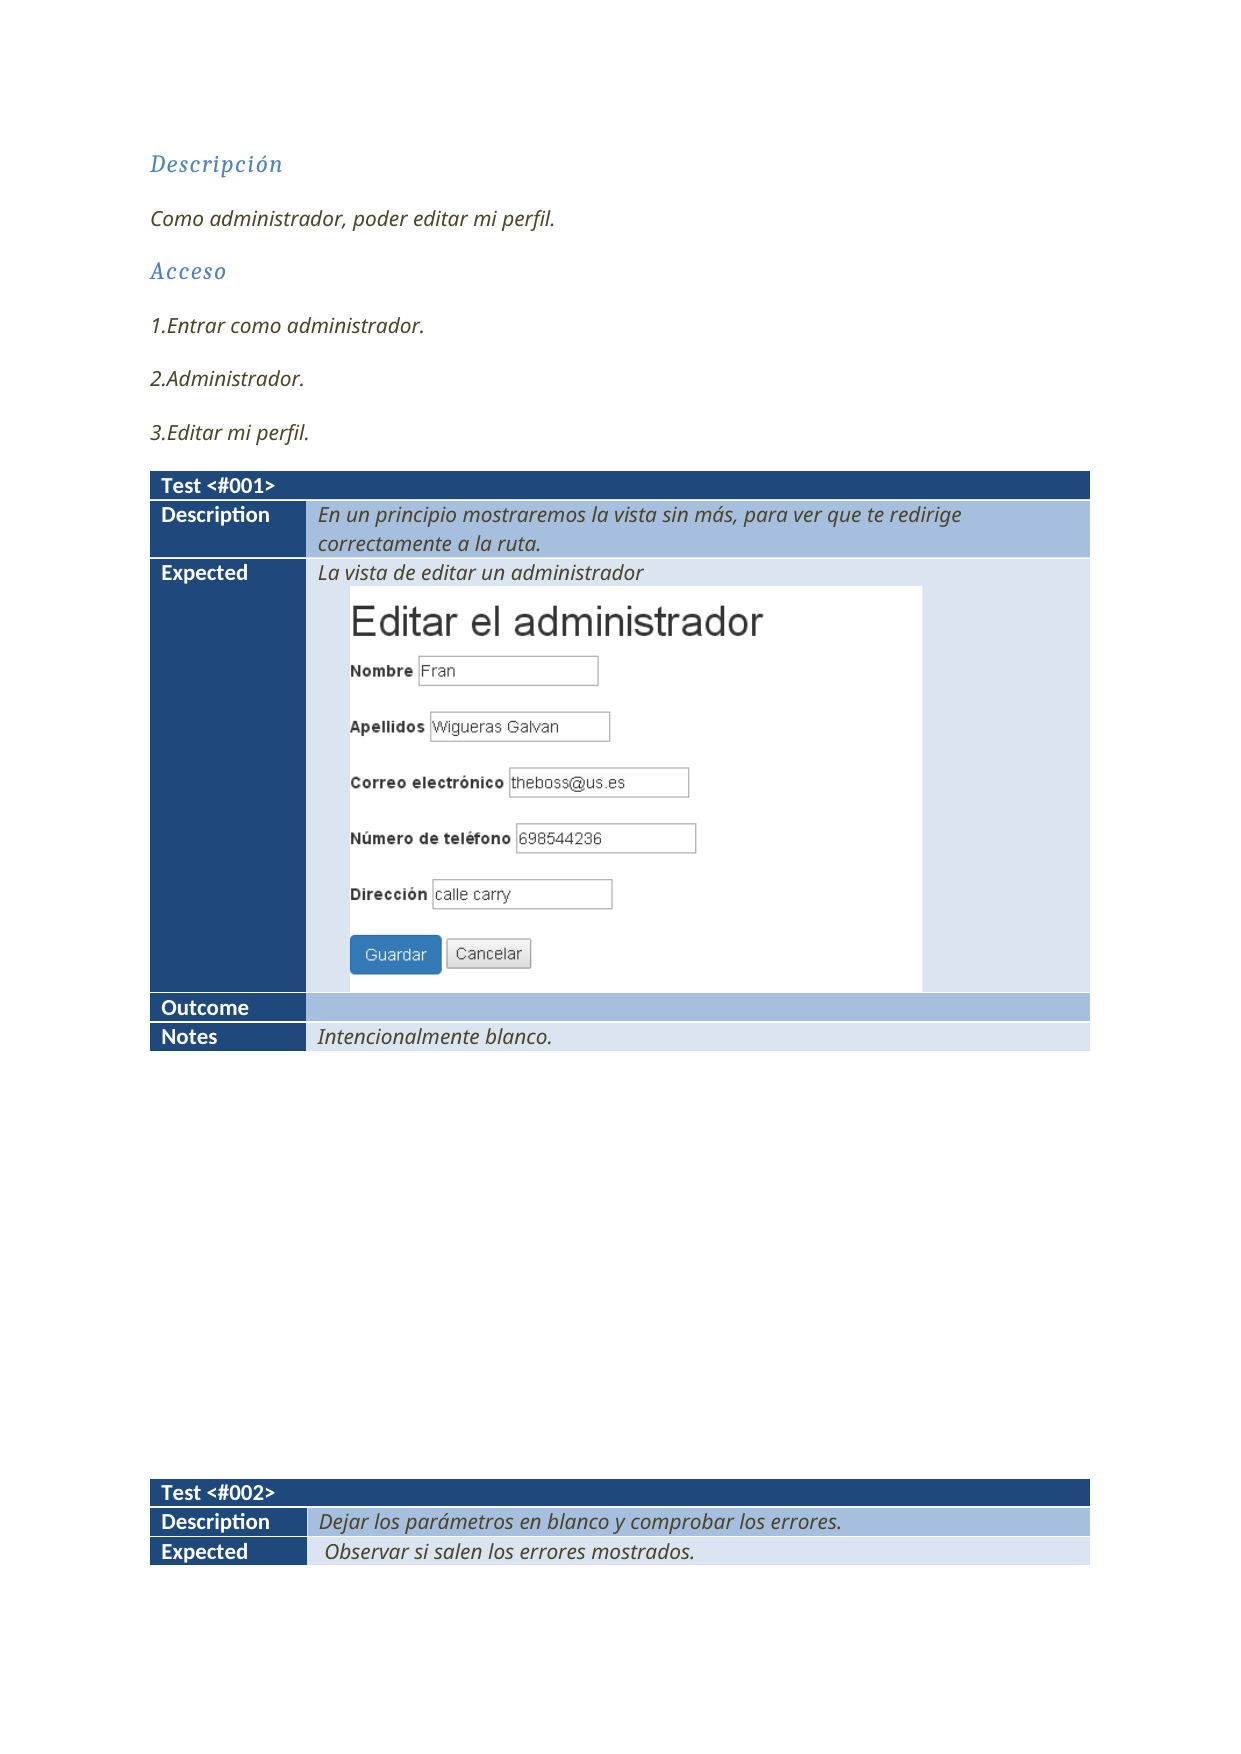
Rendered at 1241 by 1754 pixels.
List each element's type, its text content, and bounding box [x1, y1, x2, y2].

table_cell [308, 1537, 1090, 1565]
text 1.Entrar como administrador. [150, 311, 1090, 339]
table_cell Notes [150, 1023, 306, 1051]
table_cell La vista de editar un administrador [306, 559, 1090, 992]
table_header Test <#001> [150, 471, 1090, 499]
table_cell Outcome [150, 993, 306, 1021]
table_cell En un principio mostraremos la vista sin más, para ver que te redirige correctamente a la ruta. [306, 501, 1090, 557]
subtitle Descripción [150, 150, 1090, 179]
table_cell Expected [150, 559, 306, 992]
table_cell Expected [150, 1537, 307, 1565]
table_cell Dejar los parámetros en blanco y comprobar los errores. [308, 1508, 1090, 1536]
table_cell Description [150, 501, 306, 557]
picture [350, 586, 923, 992]
table_header Test <#002> [150, 1479, 1090, 1506]
table_cell [306, 993, 1090, 1021]
table_cell Intencionalmente blanco. [306, 1023, 1090, 1051]
text Como administrador, poder editar mi perfil. [150, 204, 1090, 232]
text 2.Administrador. [150, 364, 1090, 393]
subtitle Acceso [150, 257, 1090, 286]
table_cell Description [150, 1508, 307, 1536]
text 3.Editar mi perfil. [150, 418, 1090, 446]
